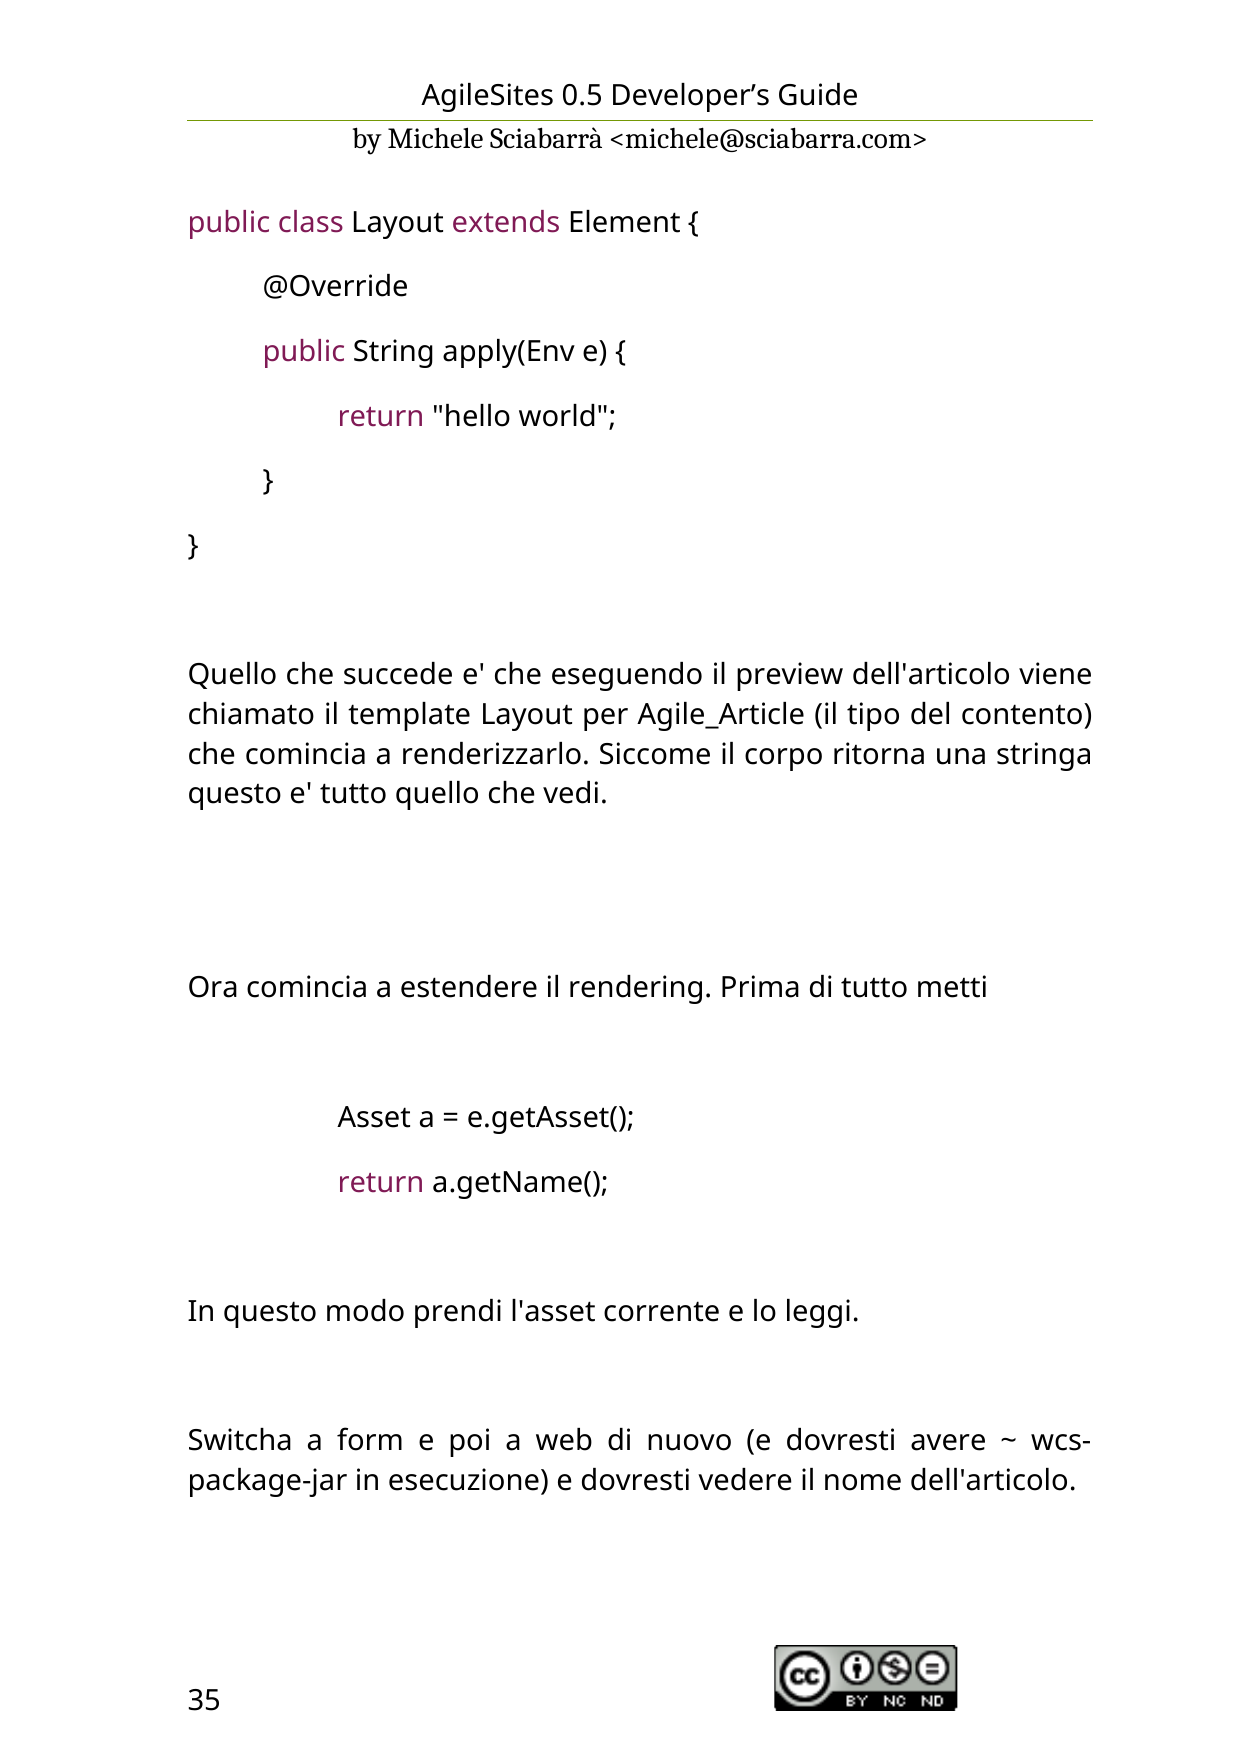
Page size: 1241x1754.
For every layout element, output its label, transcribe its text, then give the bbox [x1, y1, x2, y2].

text Ora comincia a estendere il rendering. Prima di tutto metti [187, 967, 1093, 1006]
text return "hello world"; [187, 395, 1093, 434]
text Quello che succede e' che eseguendo il preview dell'articolo viene chiamato il template Layout per Agile_Article (il tipo del contento) che comincia a renderizzarlo. Siccome il corpo ritorna una stringa questo e' tutto quello che vedi. [187, 654, 1093, 812]
picture [774, 1645, 958, 1711]
text public class Layout extends Element { [187, 201, 1093, 241]
text @Override [187, 266, 1093, 305]
text return a.getName(); [187, 1161, 1093, 1201]
text } [187, 524, 1093, 564]
text public String apply(Env e) { [187, 330, 1093, 370]
text In questo modo prendi l'asset corrente e lo leggi. [187, 1290, 1093, 1330]
text Asset a = e.getAsset(); [187, 1096, 1093, 1136]
text Switcha a form e poi a web di nuovo (e dovresti avere ~ wcs-package-jar in esecuzione) e dovresti vedere il nome dell'articolo. [187, 1419, 1093, 1499]
text } [187, 459, 1093, 499]
